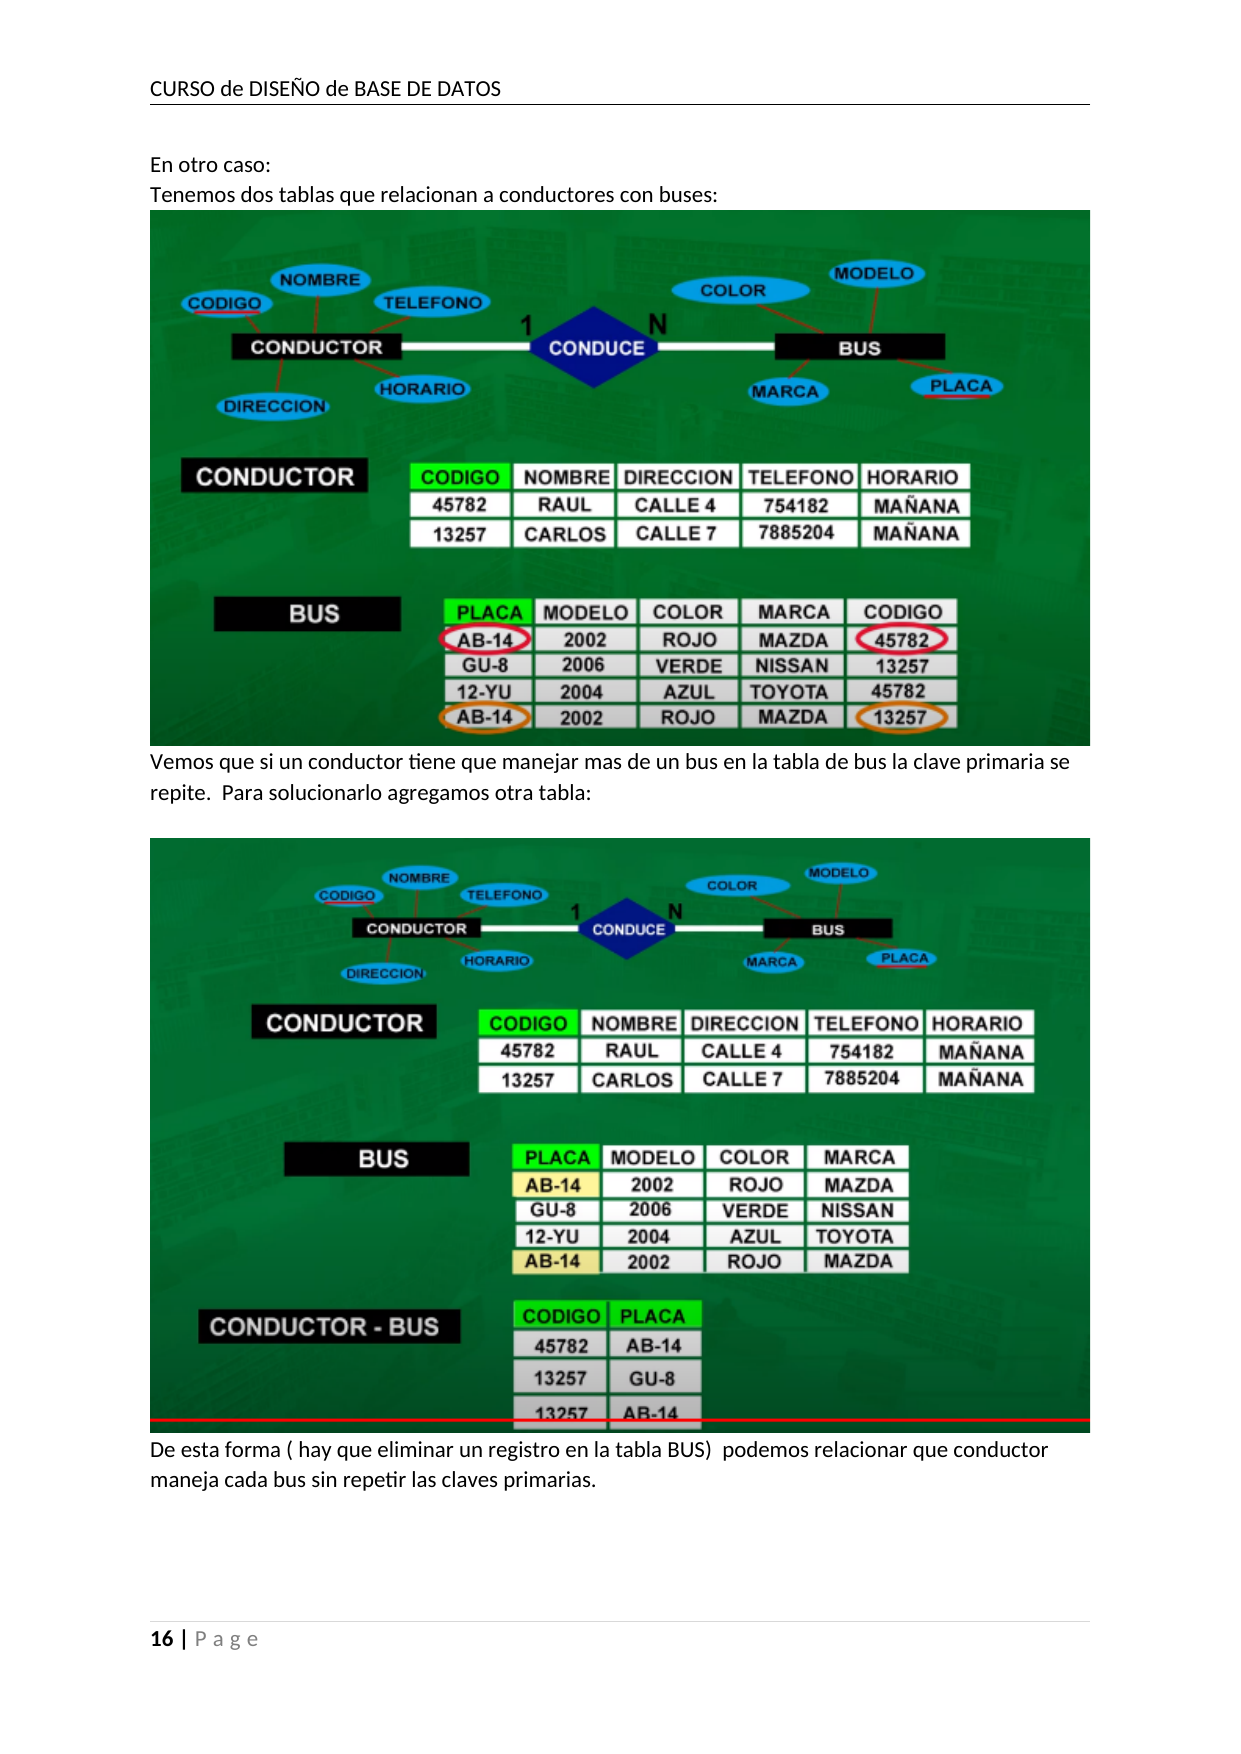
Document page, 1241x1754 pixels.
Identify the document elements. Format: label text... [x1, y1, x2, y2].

picture [150, 210, 1091, 746]
text De esta forma ( hay que eliminar un registro en la tabla BUS) podemos relacionar que conductor maneja cada bus sin repetir las claves primarias. [150, 1435, 1090, 1493]
text Vemos que si un conductor tiene que manejar mas de un bus en la tabla de bus la clave primaria se repite. Para solucionarlo agregamos otra tabla: [150, 747, 1090, 806]
picture [150, 838, 1091, 1433]
text Tenemos dos tablas que relacionan a conductores con buses: [150, 180, 1090, 208]
text En otro caso: [150, 150, 1090, 178]
